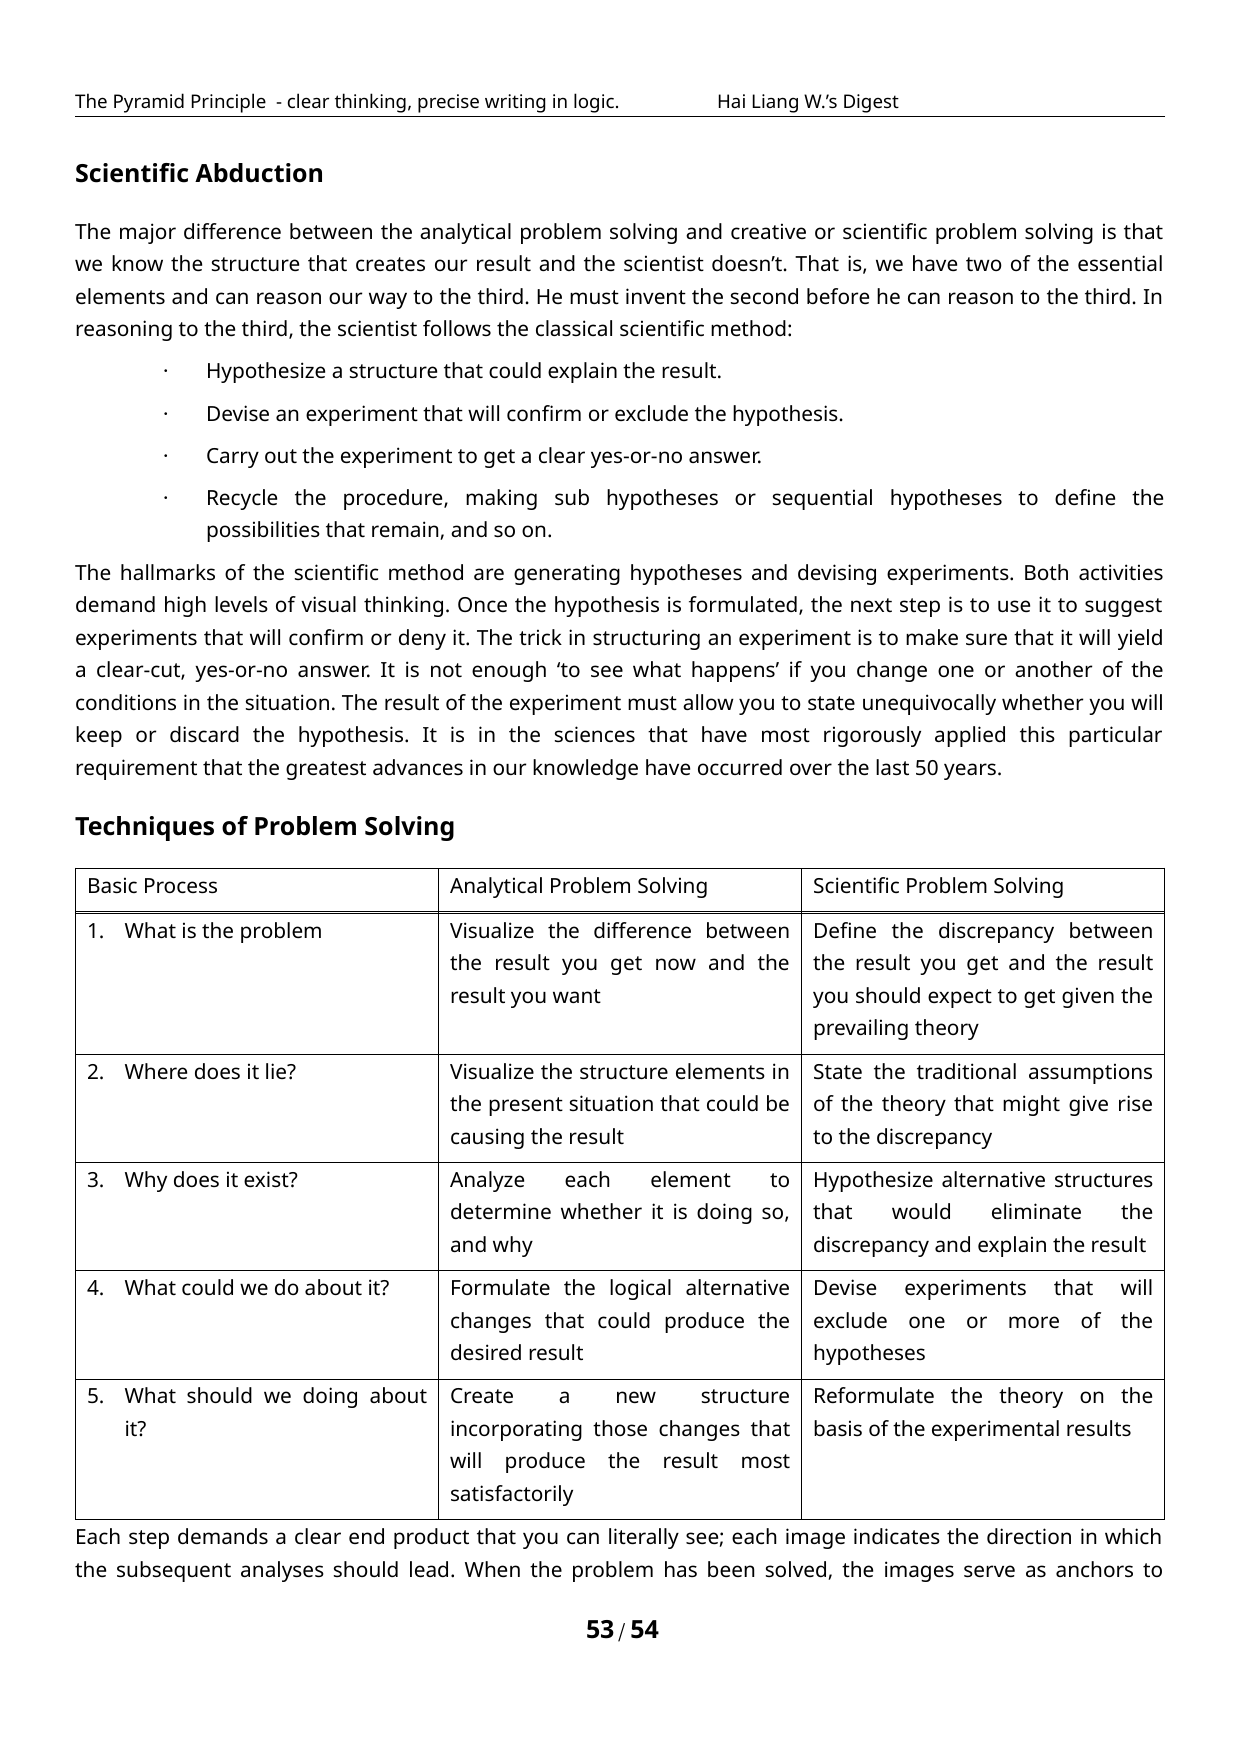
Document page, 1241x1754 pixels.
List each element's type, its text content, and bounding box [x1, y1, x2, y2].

subtitle Scientific Abduction [75, 140, 1165, 205]
table_cell Visualize the difference between the result you get now and the result you want [439, 914, 801, 1054]
table_header Scientific Problem Solving [802, 869, 1164, 911]
table_cell Hypothesize alternative structures that would eliminate the discrepancy and explain the result [802, 1163, 1164, 1270]
list Carry out the experiment to get a clear yes-or-no answer. [162, 439, 1165, 471]
table_cell State the traditional assumptions of the theory that might give rise to the discrepancy [802, 1055, 1164, 1162]
subtitle Techniques of Problem Solving [75, 793, 1165, 858]
table_cell Why does it exist? [76, 1163, 438, 1270]
table_header Analytical Problem Solving [439, 869, 801, 911]
table_cell What should we doing about it? [76, 1380, 438, 1519]
table_cell Visualize the structure elements in the present situation that could be causing the result [439, 1055, 801, 1162]
table_cell What could we do about it? [76, 1271, 438, 1378]
table_header Basic Process [76, 869, 438, 911]
table_cell Analyze each element to determine whether it is doing so, and why [439, 1163, 801, 1270]
text The hallmarks of the scientific method are generating hypotheses and devising experiments. Both activities demand high levels of visual thinking. Once the hypothesis is formulated, the next step is to use it to suggest experiments that will confirm or deny it. The trick in structuring an experiment is to make sure that it will yield a clear-cut, yes-or-no answer. It is not enough ‘to see what happens’ if you change one or another of the conditions in the situation. The result of the experiment must allow you to state unequivocally whether you will keep or discard the hypothesis. It is in the sciences that have most rigorously applied this particular requirement that the greatest advances in our knowledge have occurred over the last 50 years. [75, 556, 1165, 783]
list Devise an experiment that will confirm or exclude the hypothesis. [162, 397, 1165, 429]
list Recycle the procedure, making sub hypotheses or sequential hypotheses to define the possibilities that remain, and so on. [162, 481, 1165, 546]
table_cell Reformulate the theory on the basis of the experimental results [802, 1380, 1164, 1519]
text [75, 1520, 1165, 1585]
list Hypothesize a structure that could explain the result. [162, 354, 1165, 387]
table_cell What is the problem [76, 914, 438, 1054]
text The major difference between the analytical problem solving and creative or scientific problem solving is that we know the structure that creates our result and the scientist doesn’t. That is, we have two of the essential elements and can reason our way to the third. He must invent the second before he can reason to the third. In reasoning to the third, the scientist follows the classical scientific method: [75, 215, 1165, 345]
table_cell Create a new structure incorporating those changes that will produce the result most satisfactorily [439, 1380, 801, 1519]
table_cell Where does it lie? [76, 1055, 438, 1162]
table_cell Define the discrepancy between the result you get and the result you should expect to get given the prevailing theory [802, 914, 1164, 1054]
table_cell Devise experiments that will exclude one or more of the hypotheses [802, 1271, 1164, 1378]
table_cell Formulate the logical alternative changes that could produce the desired result [439, 1271, 801, 1378]
